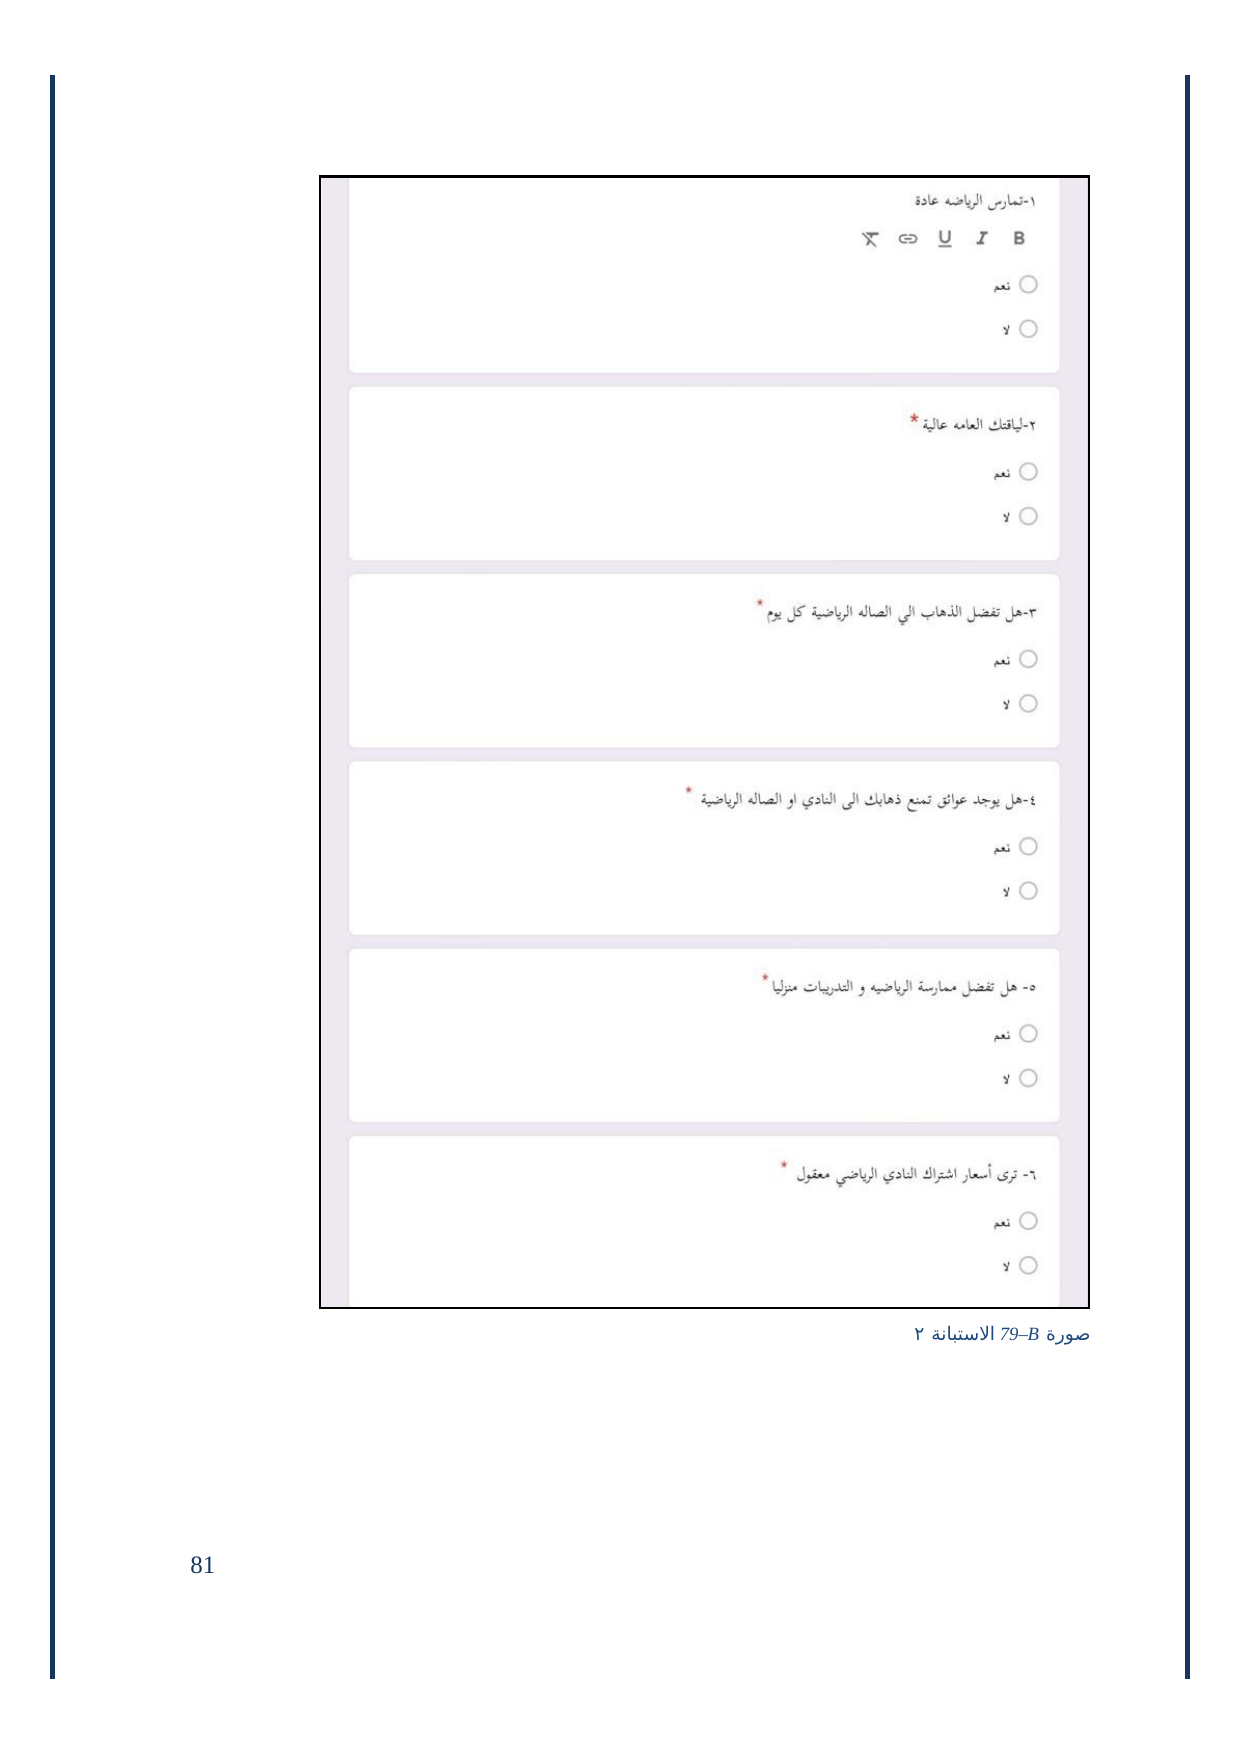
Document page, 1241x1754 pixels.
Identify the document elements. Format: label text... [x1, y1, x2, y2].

picture [321, 178, 1088, 1307]
